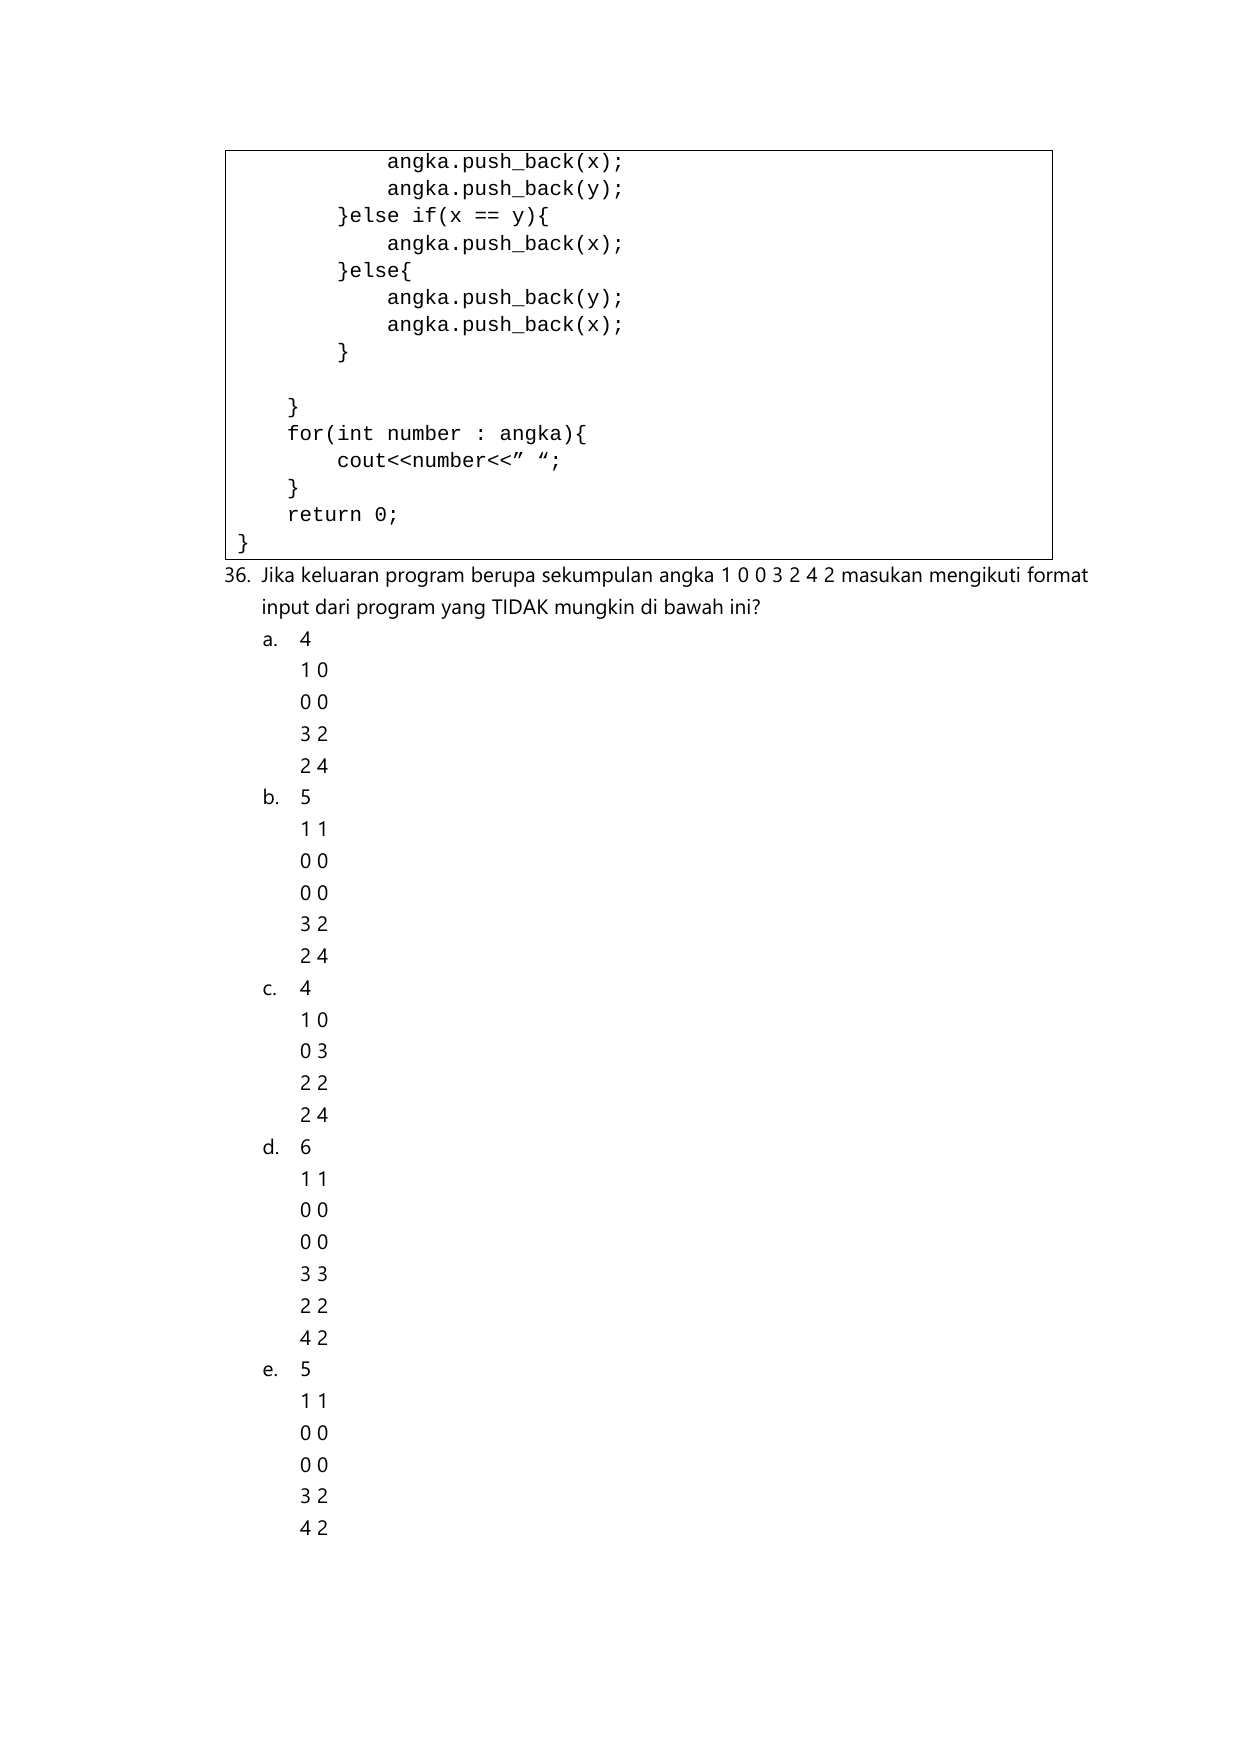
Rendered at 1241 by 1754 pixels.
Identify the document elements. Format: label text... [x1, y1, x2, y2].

list 0 0 [300, 687, 1090, 715]
list 3 2 [300, 909, 1090, 937]
list 0 0 [300, 1418, 1090, 1445]
list 4 2 [300, 1322, 1090, 1350]
list 6 [262, 1132, 1090, 1159]
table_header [226, 151, 1052, 559]
list 2 4 [300, 1100, 1090, 1128]
list 2 2 [300, 1068, 1090, 1096]
list 2 4 [300, 941, 1090, 969]
list 0 0 [300, 1449, 1090, 1477]
list 0 0 [300, 1195, 1090, 1223]
list 0 0 [300, 878, 1090, 905]
list 1 1 [300, 814, 1090, 842]
list 3 3 [300, 1259, 1090, 1287]
list 4 [262, 623, 1090, 651]
list 1 0 [300, 655, 1090, 683]
list 1 1 [300, 1386, 1090, 1414]
list 4 [262, 973, 1090, 1001]
list 2 4 [300, 751, 1090, 778]
list Jika keluaran program berupa sekumpulan angka 1 0 0 3 2 4 2 masukan mengikuti format input dari program yang TIDAK mungkin di bawah ini? [224, 560, 1090, 619]
list 3 2 [300, 1481, 1090, 1509]
list 5 [262, 782, 1090, 810]
list 2 2 [300, 1291, 1090, 1318]
list 1 1 [300, 1163, 1090, 1191]
list 0 0 [300, 1227, 1090, 1255]
list 5 [262, 1354, 1090, 1382]
list 4 2 [300, 1513, 1090, 1541]
list 3 2 [300, 719, 1090, 746]
list 0 0 [300, 846, 1090, 873]
list 1 0 [300, 1005, 1090, 1032]
list 0 3 [300, 1036, 1090, 1064]
